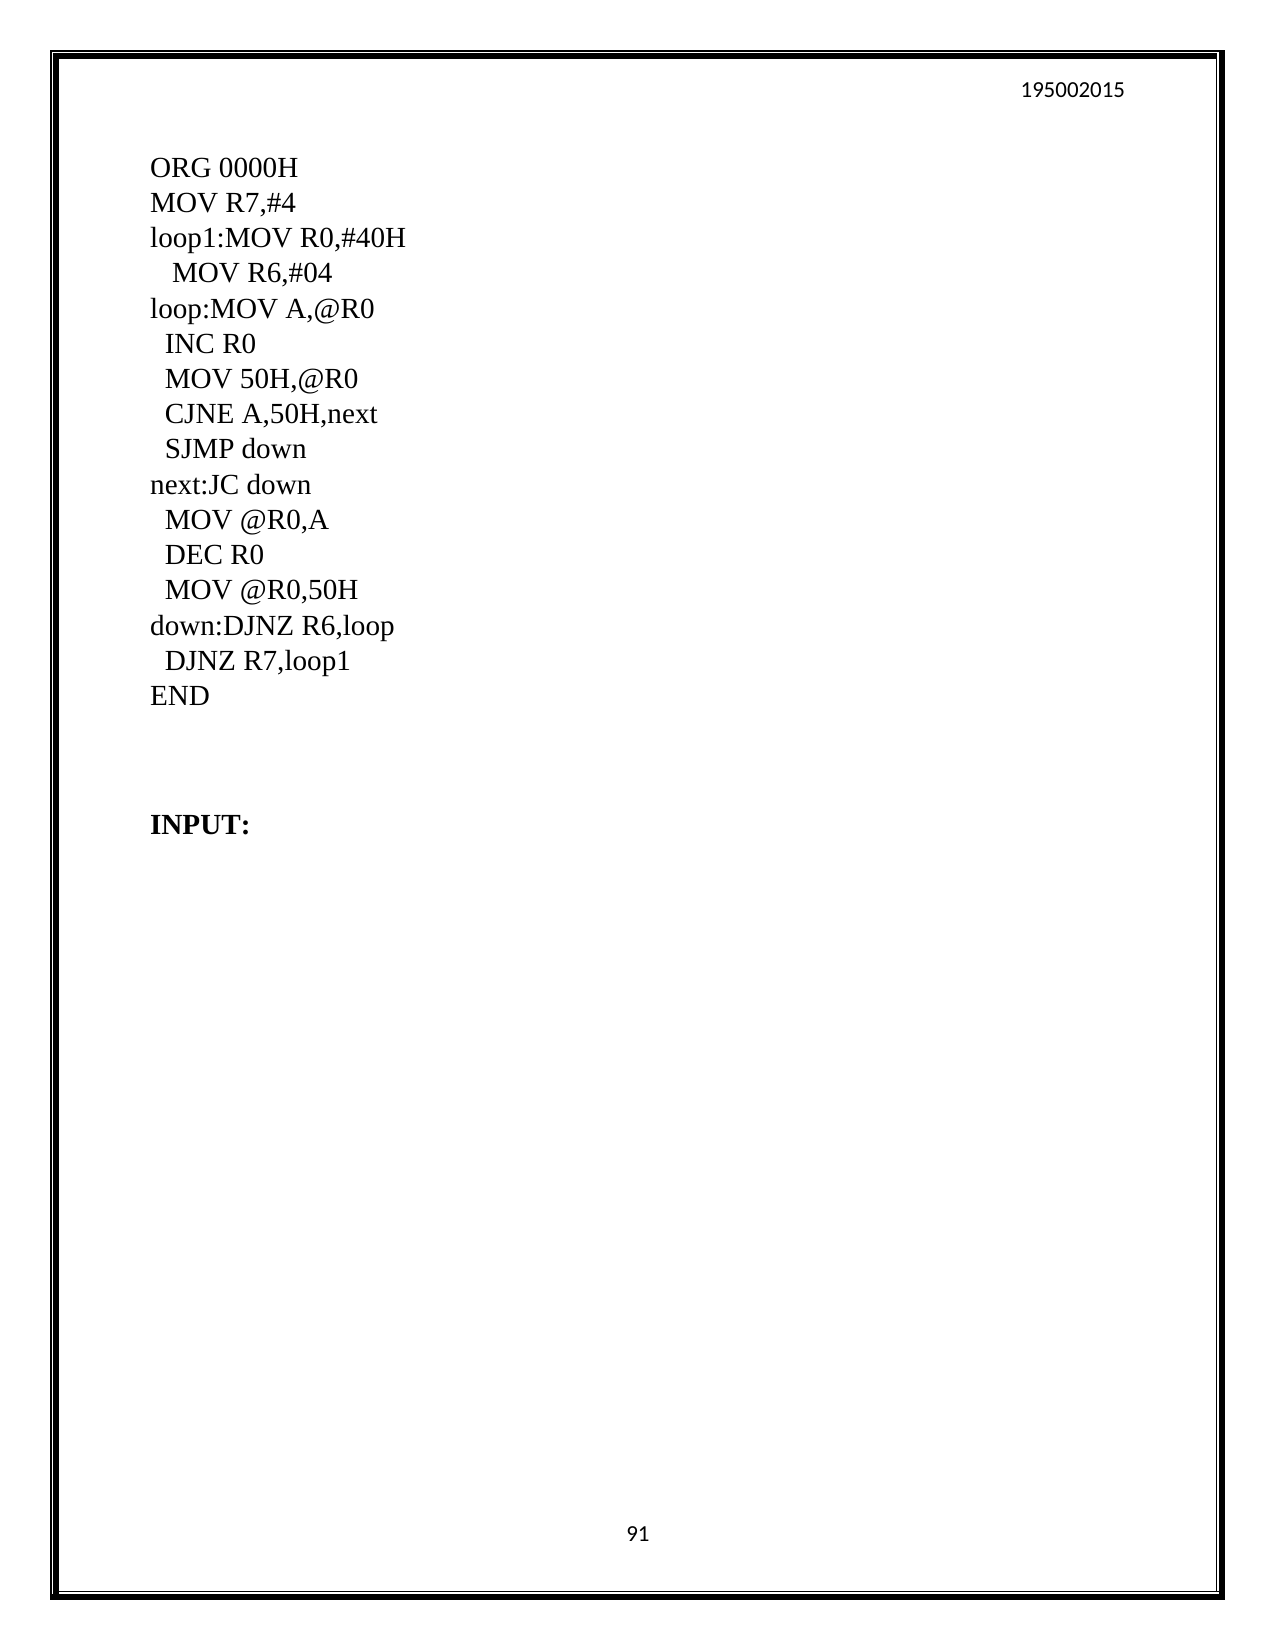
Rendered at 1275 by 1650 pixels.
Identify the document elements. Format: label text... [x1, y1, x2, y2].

text ORG 0000H MOV R7,#4 loop1:MOV R0,#40H MOV R6,#04 loop:MOV A,@R0 INC R0 MOV 50H,@R0 CJNE A,50H,next SJMP down next:JC down MOV @R0,A DEC R0 MOV @R0,50H down:DJNZ R6,loop DJNZ R7,loop1 END [150, 150, 1125, 712]
text INPUT: [150, 807, 1125, 840]
